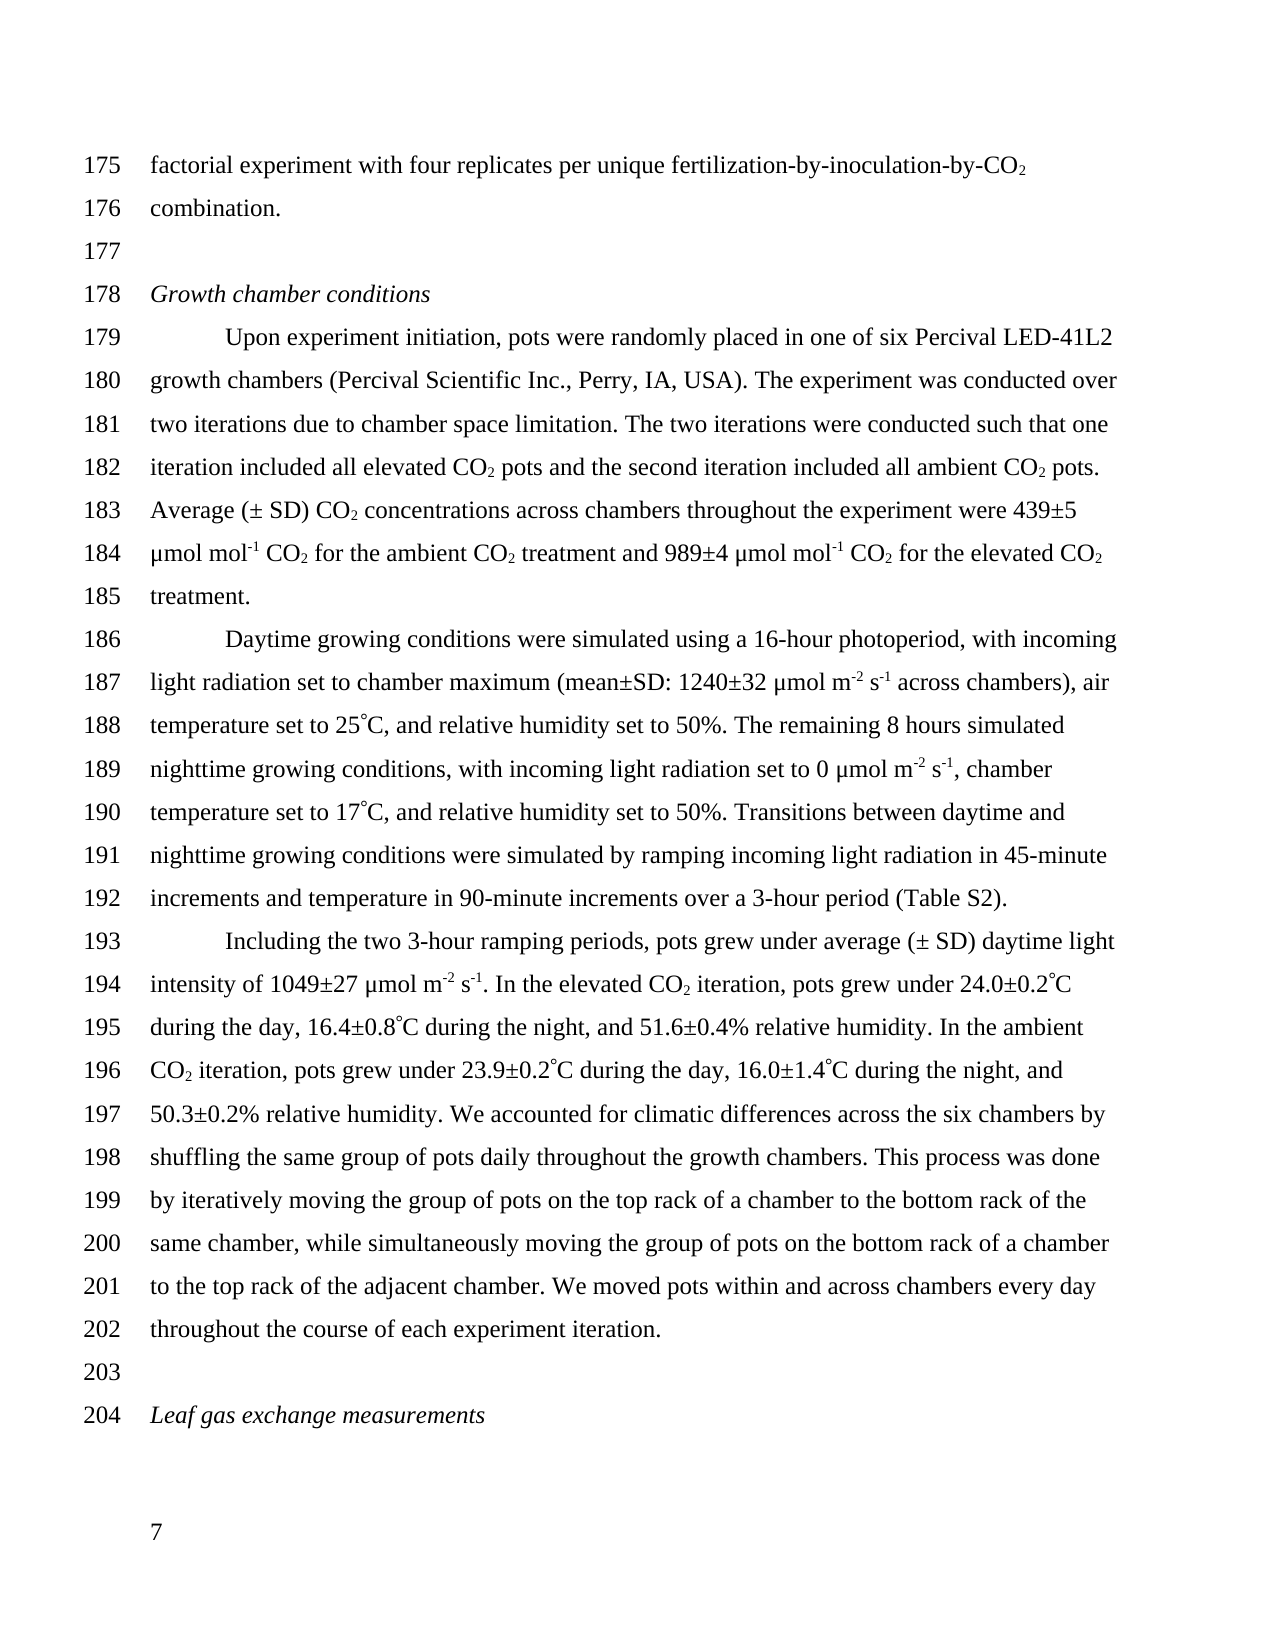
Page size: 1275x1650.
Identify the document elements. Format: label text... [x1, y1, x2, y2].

text Including the two 3-hour ramping periods, pots grew under average (± SD) daytime light intensity of 1049±27 μmol m-2 s-1. In the elevated CO2 iteration, pots grew under 24.0±0.2C during the day, 16.4±0.8C during the night, and 51.6±0.4% relative humidity. In the ambient CO2 iteration, pots grew under 23.9±0.2C during the day, 16.0±1.4C during the night, and 50.3±0.2% relative humidity. We accounted for climatic differences across the six chambers by shuffling the same group of pots daily throughout the growth chambers. This process was done by iteratively moving the group of pots on the top rack of a chamber to the bottom rack of the same chamber, while simultaneously moving the group of pots on the bottom rack of a chamber to the top rack of the adjacent chamber. We moved pots within and across chambers every day throughout the course of each experiment iteration. [150, 926, 1125, 1343]
text Upon experiment initiation, pots were randomly placed in one of six Percival LED-41L2 growth chambers (Percival Scientific Inc., Perry, IA, USA). The experiment was conducted over two iterations due to chamber space limitation. The two iterations were conducted such that one iteration included all elevated CO2 pots and the second iteration included all ambient CO2 pots. Average (± SD) CO2 concentrations across chambers throughout the experiment were 439±5 μmol mol-1 CO2 for the ambient CO2 treatment and 989±4 μmol mol-1 CO2 for the elevated CO2 treatment. [150, 322, 1125, 610]
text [150, 150, 1125, 222]
text Leaf gas exchange measurements [150, 1401, 1125, 1429]
text Growth chamber conditions [150, 279, 1125, 308]
text Daytime growing conditions were simulated using a 16-hour photoperiod, with incoming light radiation set to chamber maximum (mean±SD: 1240±32 μmol m-2 s-1 across chambers), air temperature set to 25C, and relative humidity set to 50%. The remaining 8 hours simulated nighttime growing conditions, with incoming light radiation set to 0 μmol m-2 s-1, chamber temperature set to 17C, and relative humidity set to 50%. Transitions between daytime and nighttime growing conditions were simulated by ramping incoming light radiation in 45-minute increments and temperature in 90-minute increments over a 3-hour period (Table S2). [150, 624, 1125, 912]
